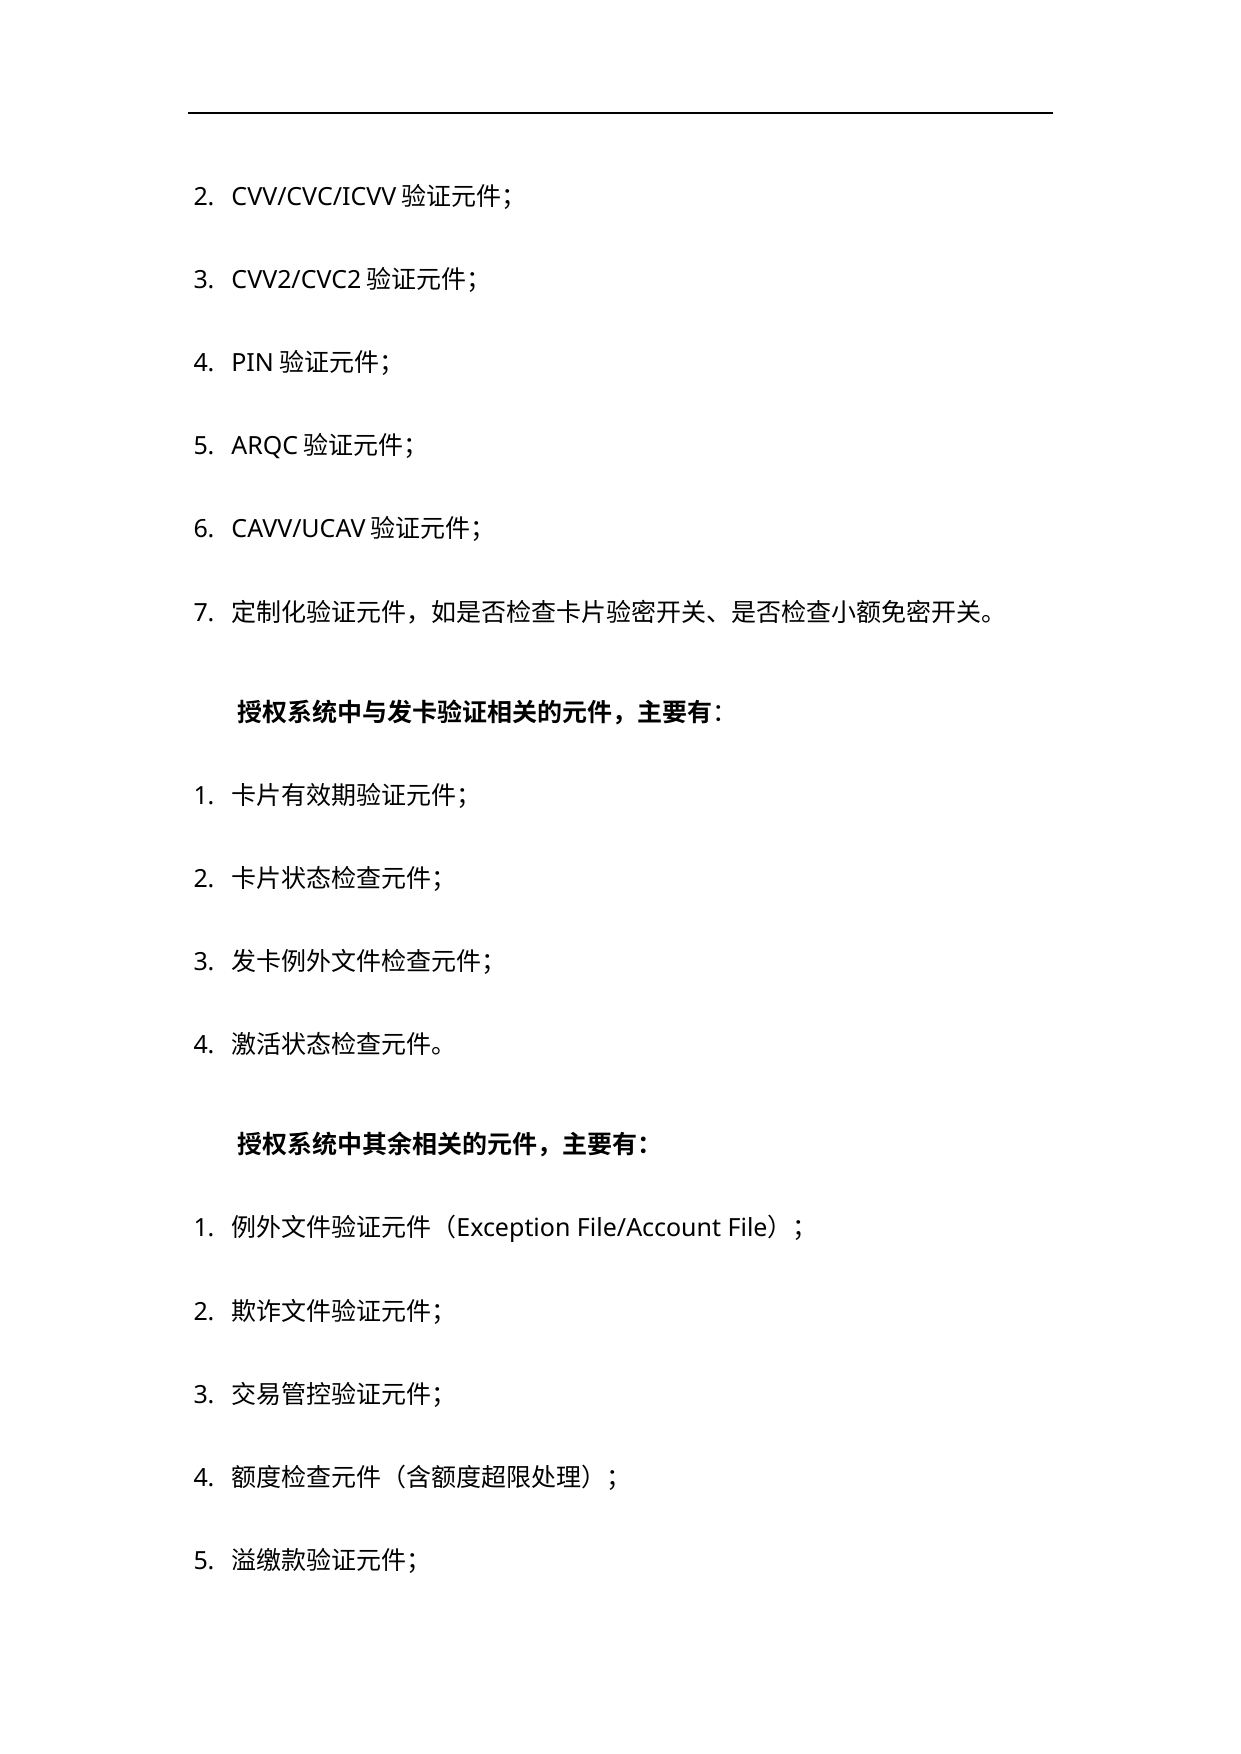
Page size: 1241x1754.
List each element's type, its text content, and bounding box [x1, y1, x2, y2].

list 溢缴款验证元件； [187, 1526, 1053, 1591]
list 例外文件验证元件（Exception File/Account File）； [187, 1193, 1053, 1258]
list 激活状态检查元件。 [187, 1010, 1053, 1075]
list 卡片有效期验证元件； [187, 761, 1053, 826]
list CAVV/UCAV验证元件； [187, 494, 1053, 559]
list 卡片状态检查元件； [187, 844, 1053, 909]
list 交易管控验证元件； [187, 1360, 1053, 1425]
list 发卡例外文件检查元件； [187, 927, 1053, 992]
list 定制化验证元件，如是否检查卡片验密开关、是否检查小额免密开关。 [187, 578, 1053, 643]
list ARQC验证元件； [187, 411, 1053, 476]
text 授权系统中与发卡验证相关的元件，主要有： [187, 678, 1053, 743]
text 授权系统中其余相关的元件，主要有： [187, 1110, 1053, 1175]
list PIN验证元件； [187, 328, 1053, 393]
list 欺诈文件验证元件； [187, 1277, 1053, 1342]
list CVV/CVC/ICVV验证元件； [187, 162, 1053, 227]
list 额度检查元件（含额度超限处理）； [187, 1443, 1053, 1508]
list CVV2/CVC2验证元件； [187, 245, 1053, 310]
